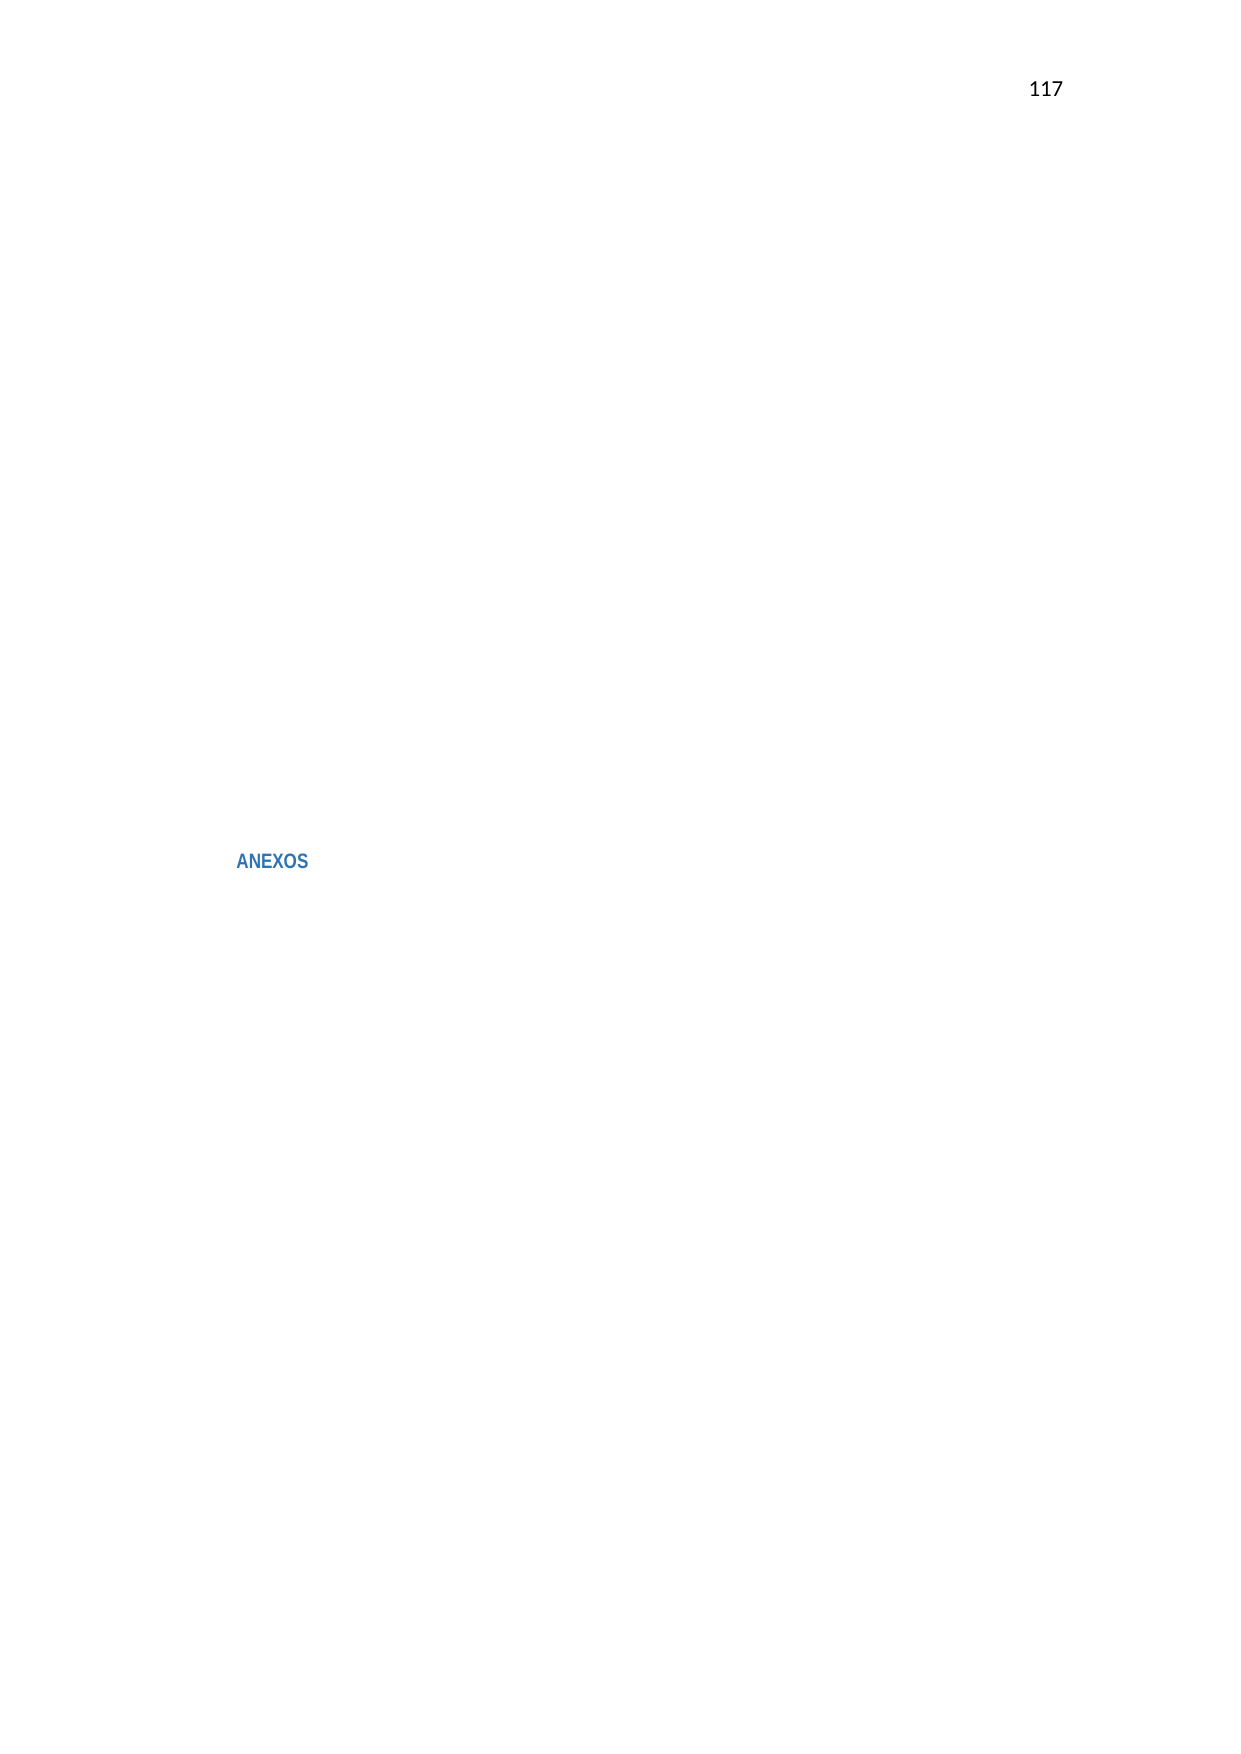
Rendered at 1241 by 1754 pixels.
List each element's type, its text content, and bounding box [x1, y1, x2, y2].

text ANEXOS [236, 849, 1063, 873]
